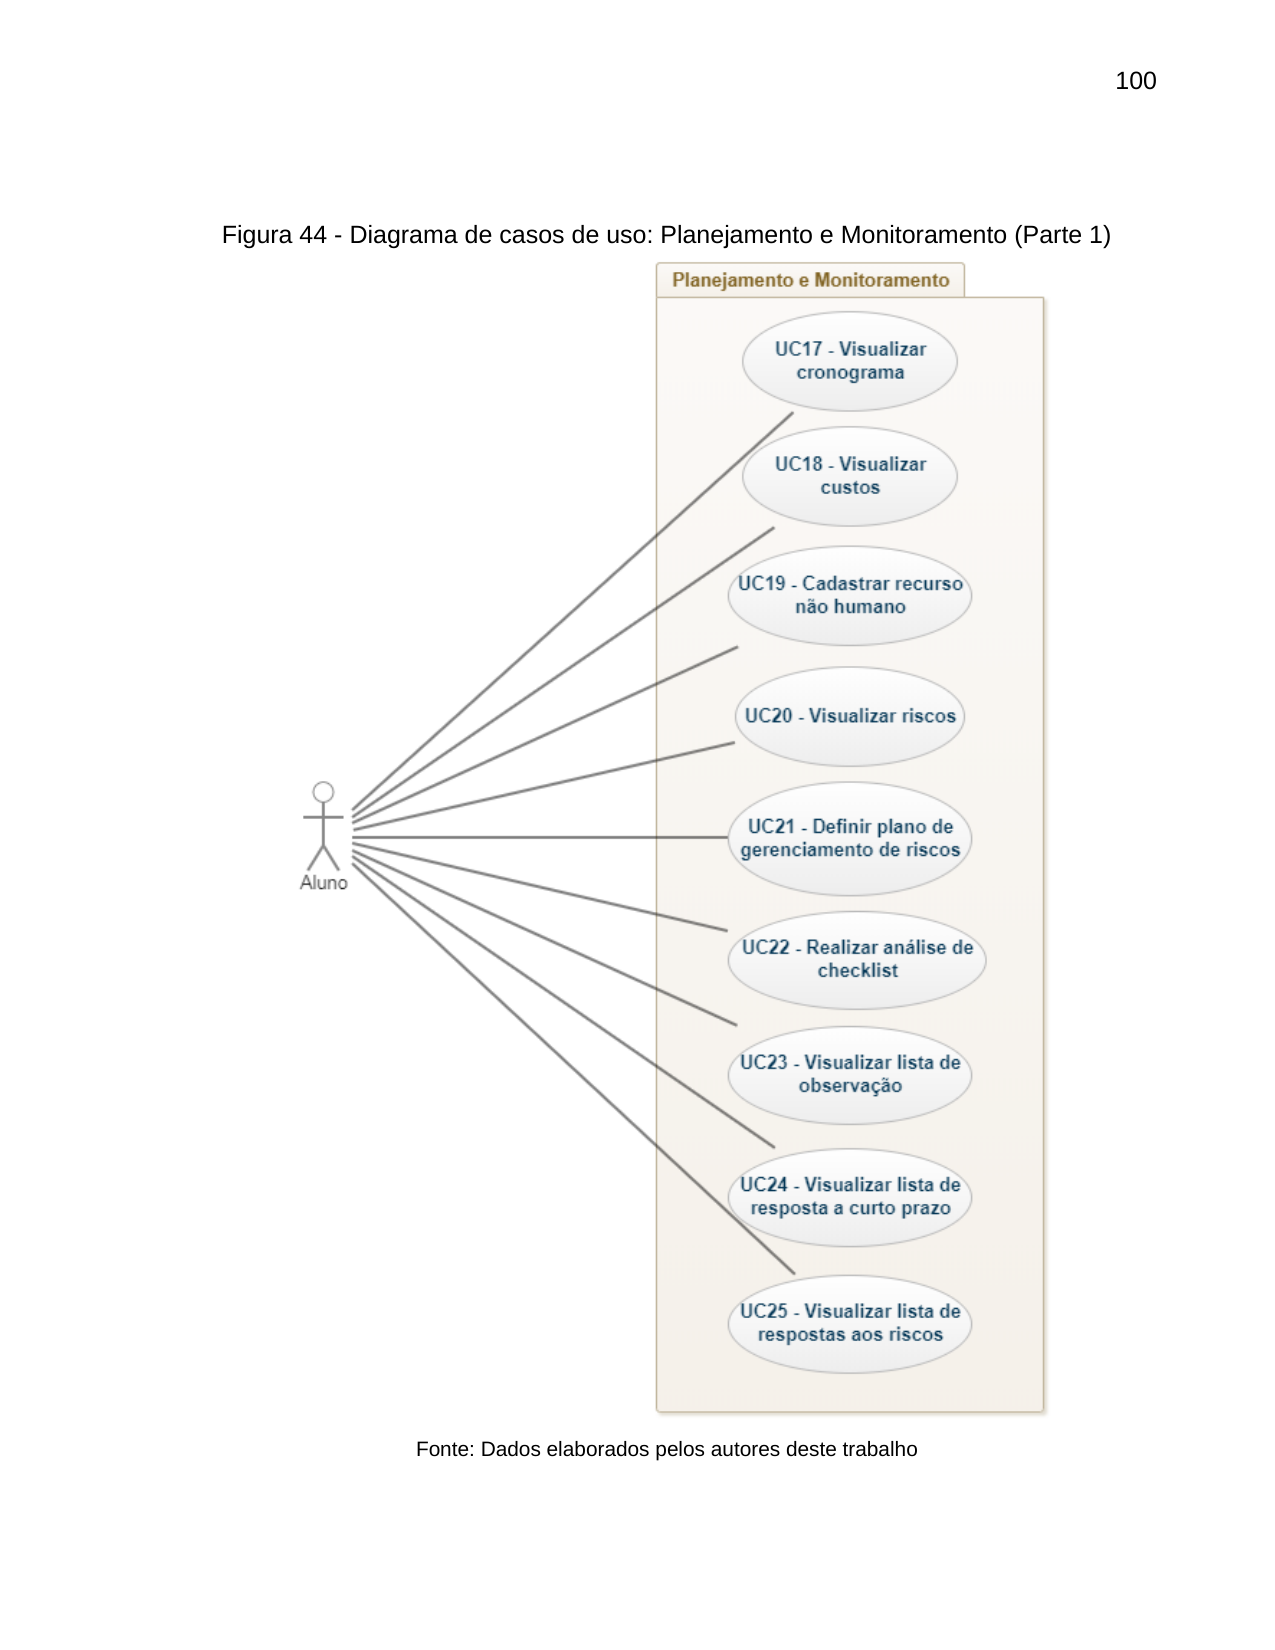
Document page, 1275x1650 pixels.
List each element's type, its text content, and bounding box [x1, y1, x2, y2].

text Figura 44 - Diagrama de casos de uso: Planejamento e Monitoramento (Parte 1) [177, 220, 1157, 249]
text Fonte: Dados elaborados pelos autores deste trabalho [177, 1437, 1157, 1461]
picture [279, 249, 1055, 1423]
